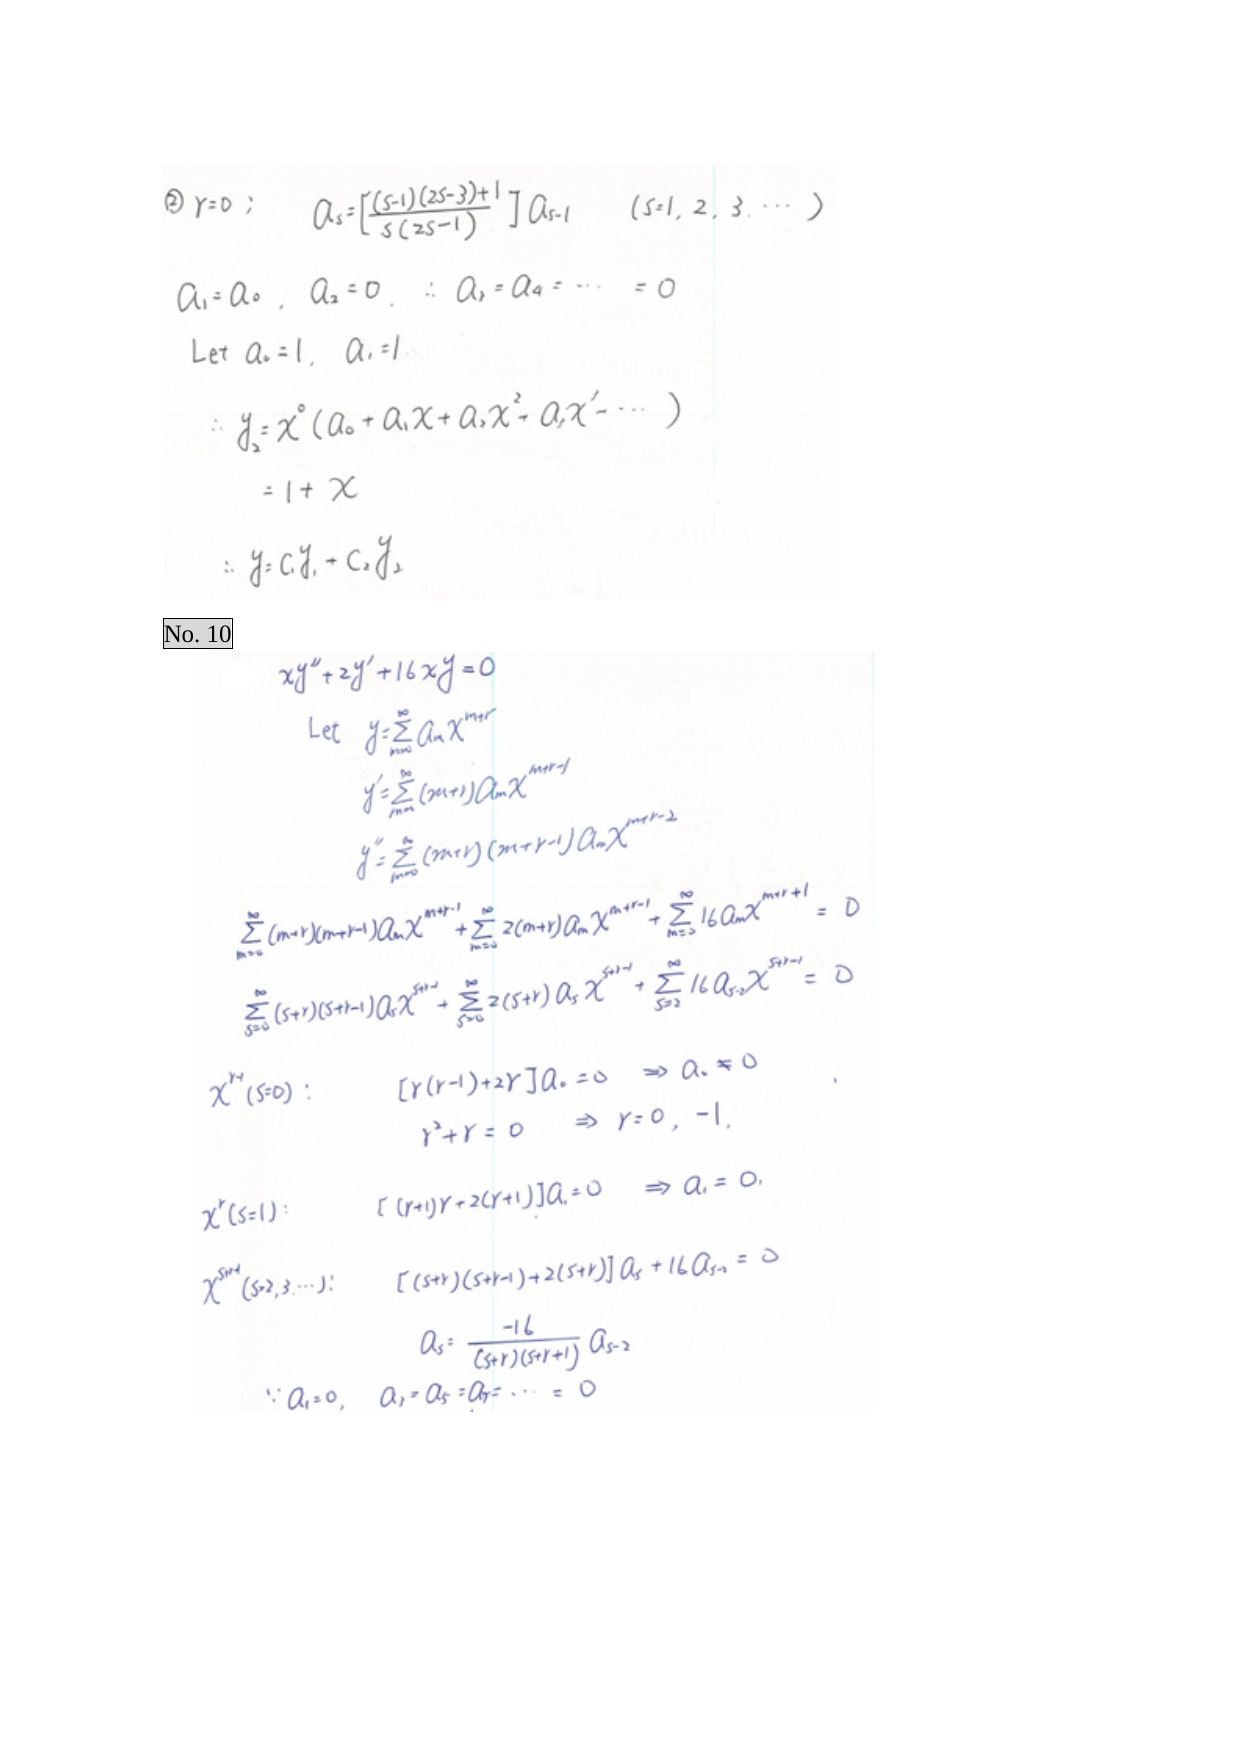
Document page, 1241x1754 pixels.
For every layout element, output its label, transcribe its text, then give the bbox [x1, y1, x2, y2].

text No. 10 [162, 614, 1053, 652]
picture [162, 164, 836, 599]
picture [187, 652, 877, 1412]
